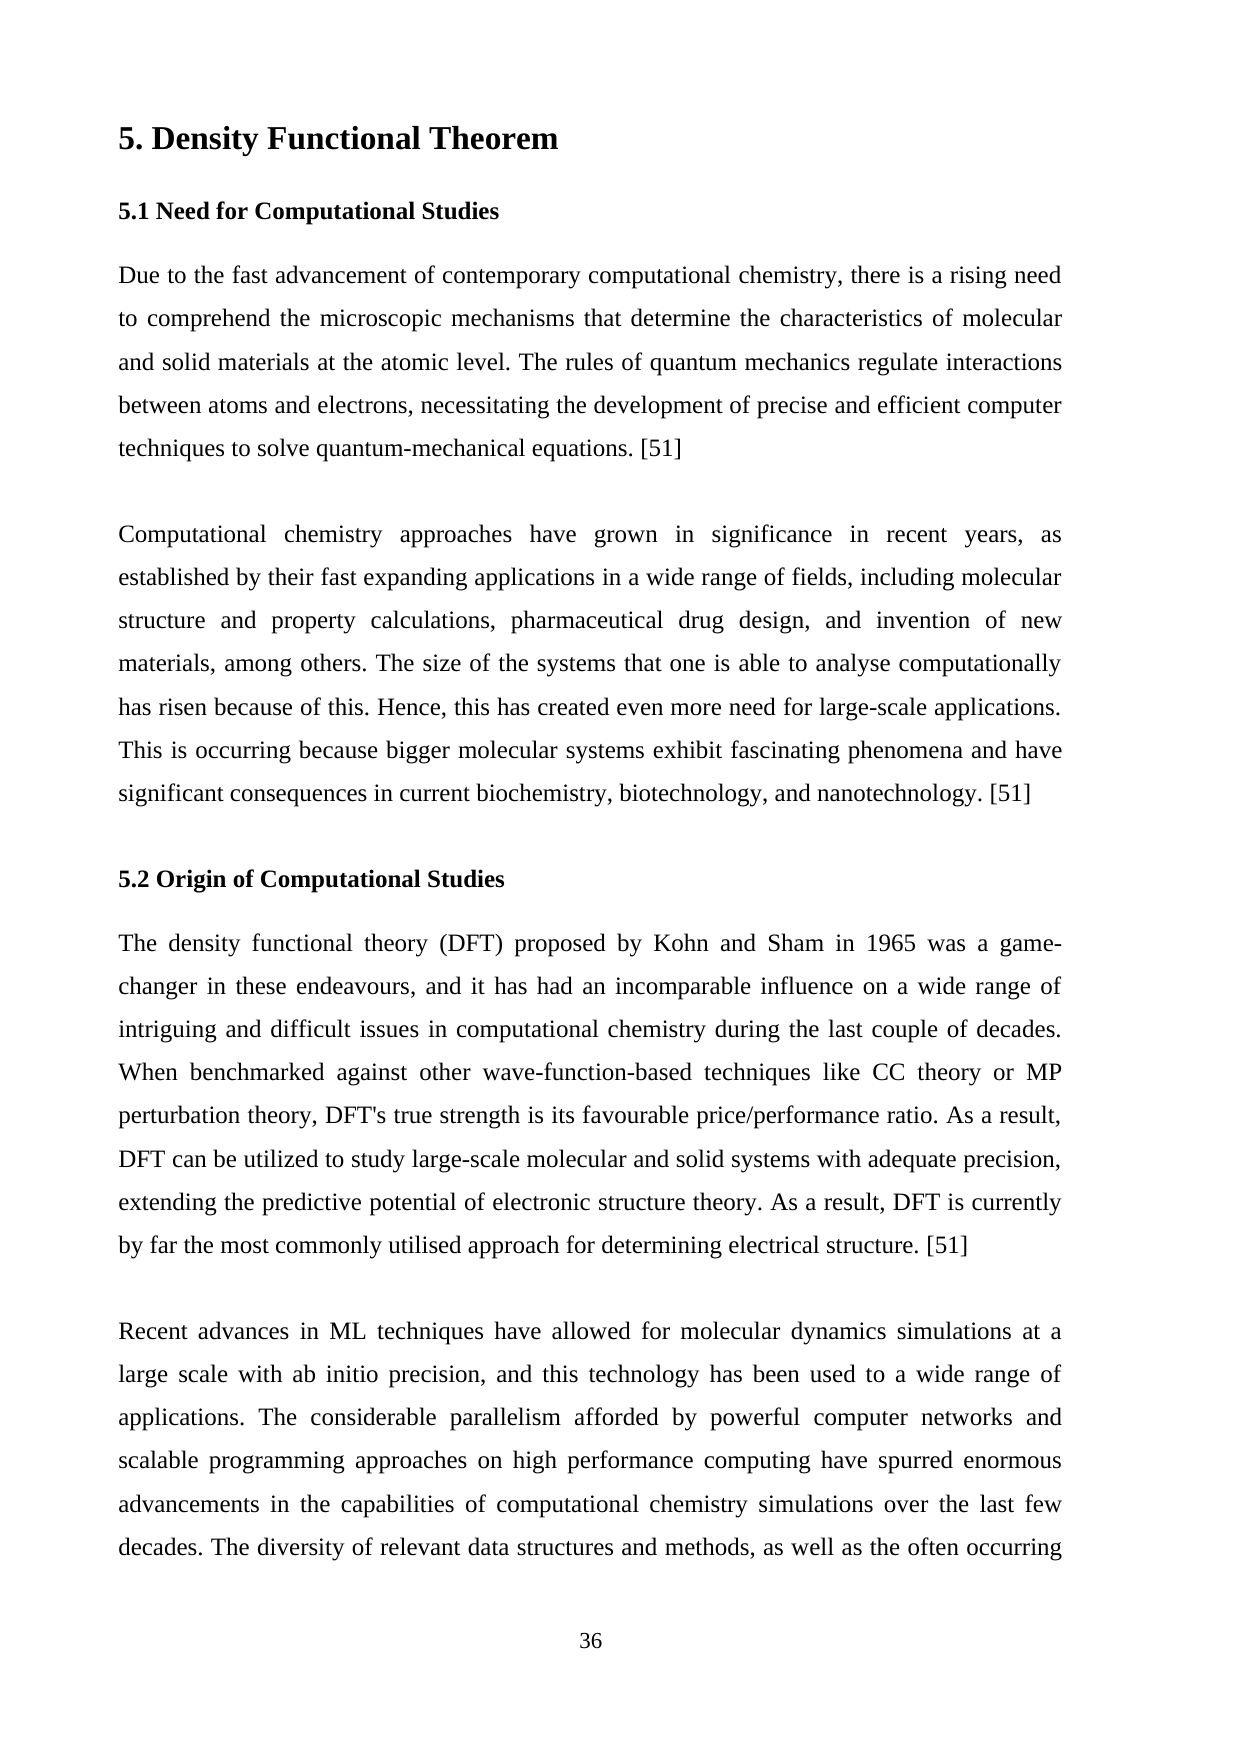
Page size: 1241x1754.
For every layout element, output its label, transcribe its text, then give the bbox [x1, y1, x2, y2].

text Due to the fast advancement of contemporary computational chemistry, there is a rising need to comprehend the microscopic mechanisms that determine the characteristics of molecular and solid materials at the atomic level. The rules of quantum mechanics regulate interactions between atoms and electrons, necessitating the development of precise and efficient computer techniques to solve quantum-mechanical equations. [118, 260, 1063, 462]
text The density functional theory (DFT) proposed by Kohn and Sham in 1965 was a game-changer in these endeavours, and it has had an incomparable influence on a wide range of intriguing and difficult issues in computational chemistry during the last couple of decades. When benchmarked against other wave-function-based techniques like CC theory or MP perturbation theory, DFT's true strength is its favourable price/performance ratio. As a result, DFT can be utilized to study large-scale molecular and solid systems with adequate precision, extending the predictive potential of electronic structure theory. As a result, DFT is currently by far the most commonly utilised approach for determining electrical structure. [118, 928, 1063, 1259]
subtitle 5. Density Functional Theorem [118, 118, 1063, 156]
text Computational chemistry approaches have grown in significance in recent years, as established by their fast expanding applications in a wide range of fields, including molecular structure and property calculations, pharmaceutical drug design, and invention of new materials, among others. The size of the systems that one is able to analyse computationally has risen because of this. Hence, this has created even more need for large-scale applications. This is occurring because bigger molecular systems exhibit fascinating phenomena and have significant consequences in current biochemistry, biotechnology, and nanotechnology. [118, 519, 1063, 807]
subtitle 5.2 Origin of Computational Studies [118, 864, 1063, 893]
subtitle 5.1 Need for Computational Studies [118, 196, 1063, 225]
